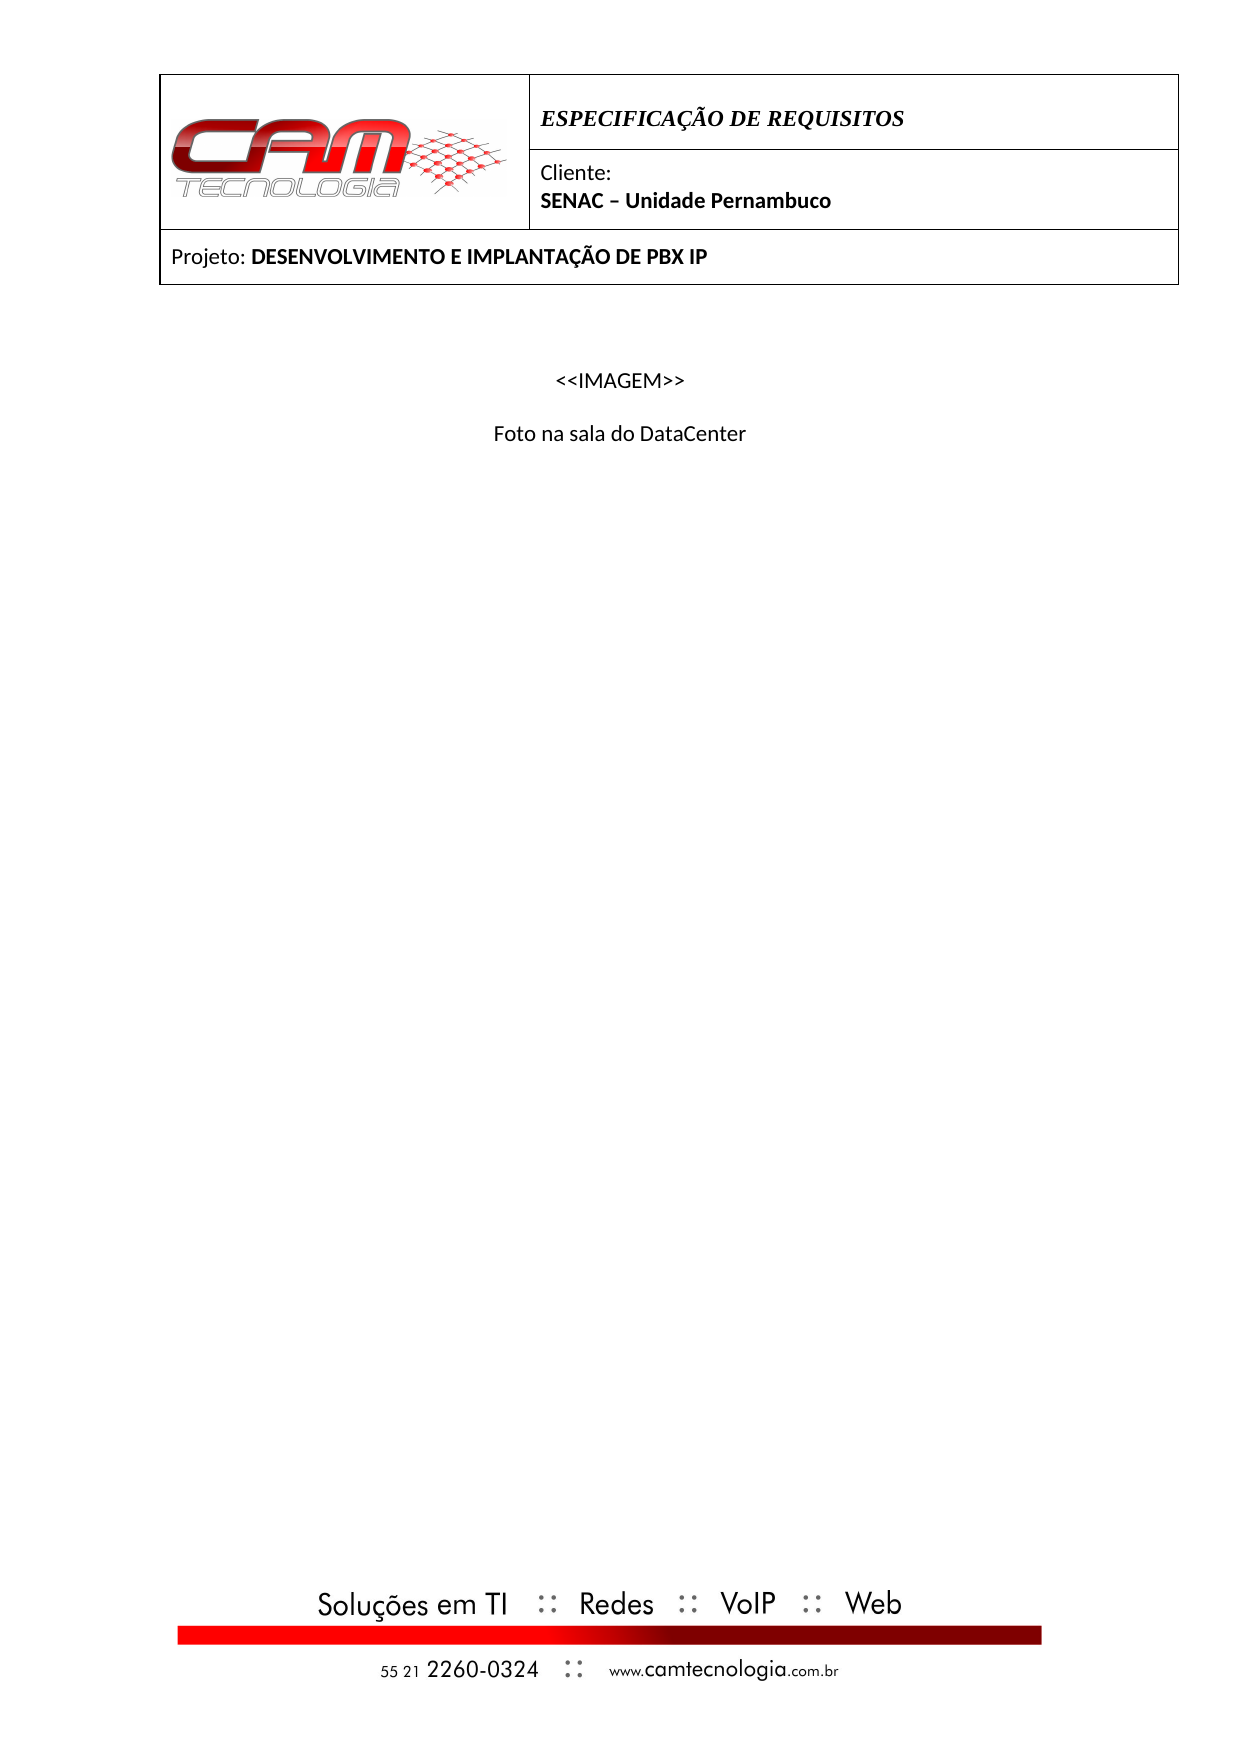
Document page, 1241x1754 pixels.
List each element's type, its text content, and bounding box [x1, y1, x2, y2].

list Foto na sala do DataCenter [177, 419, 1063, 447]
picture [177, 1590, 1042, 1681]
picture [171, 119, 507, 197]
text <<IMAGEM>> [177, 366, 1063, 394]
